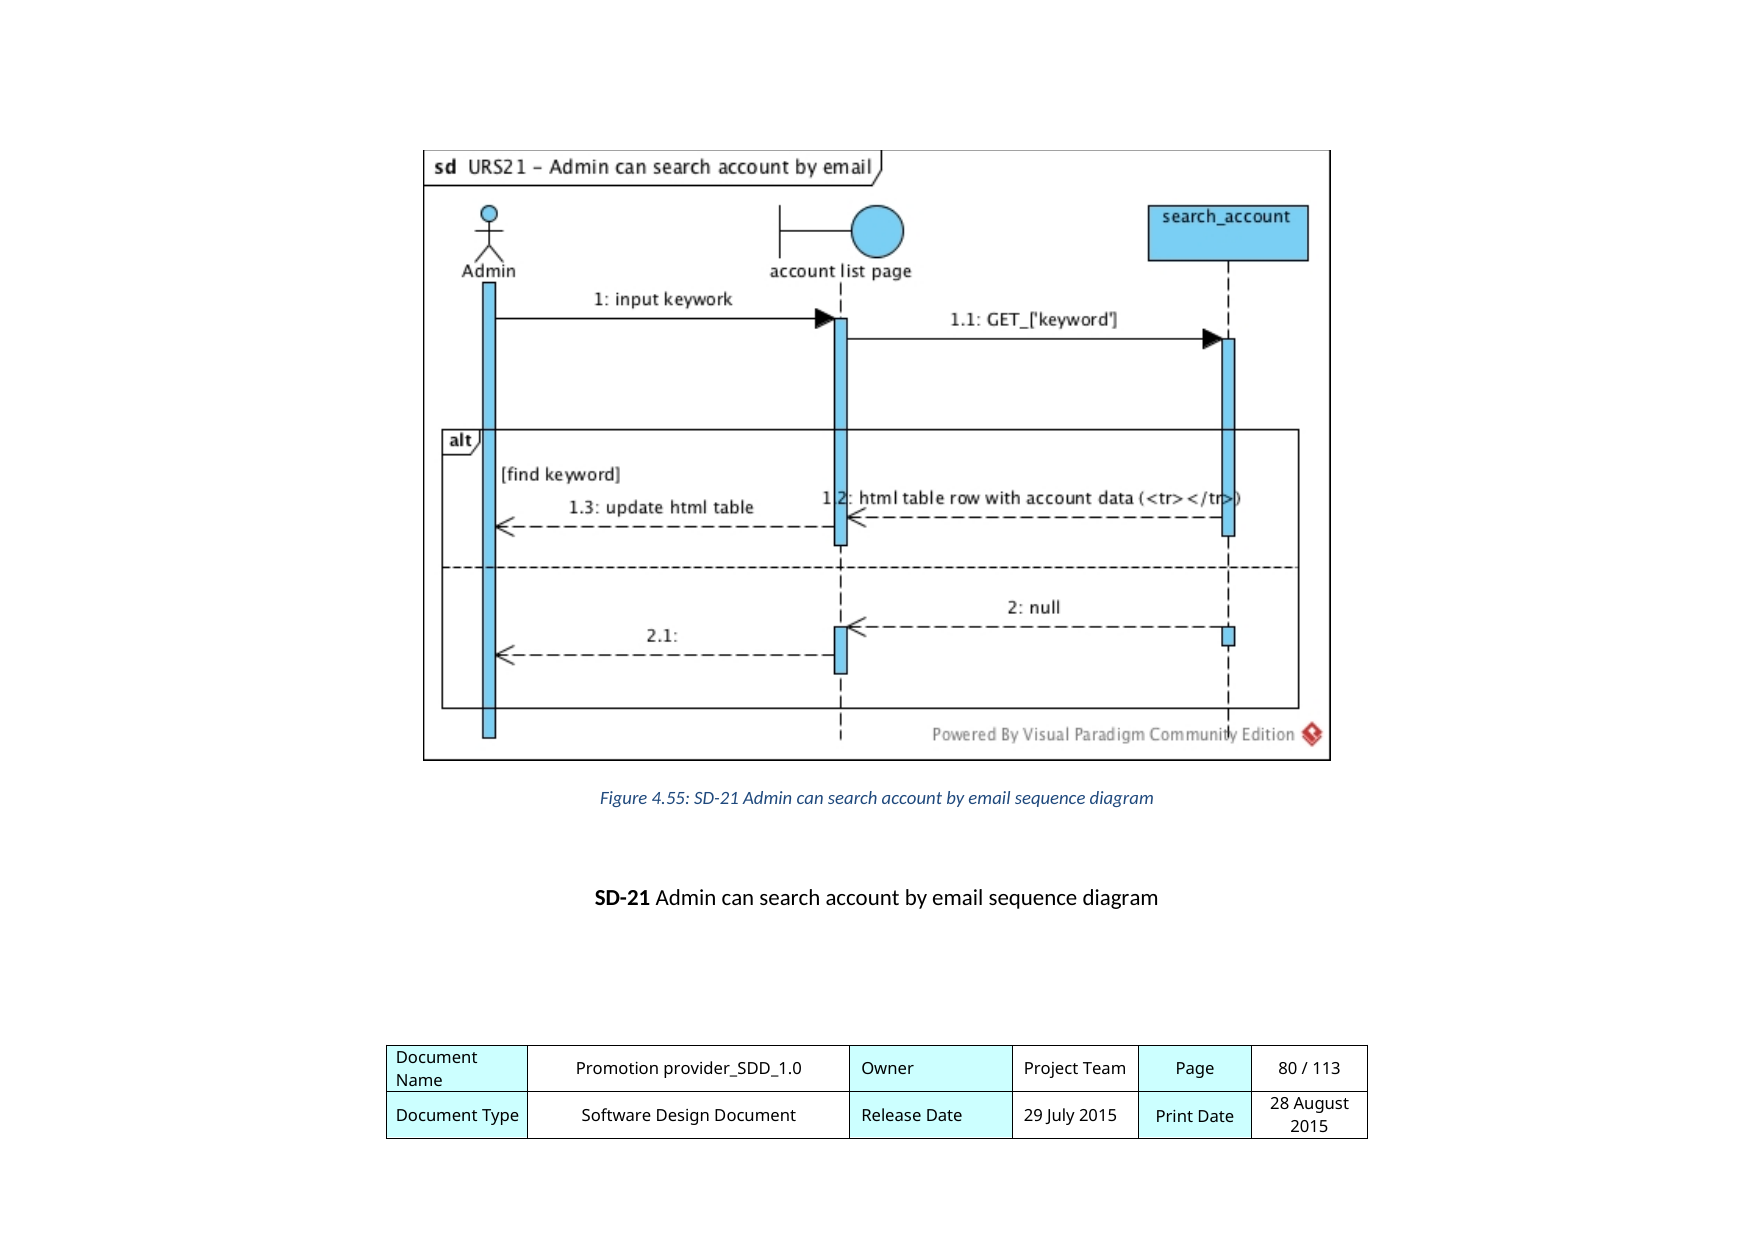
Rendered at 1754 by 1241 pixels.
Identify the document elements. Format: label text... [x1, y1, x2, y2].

text SD-21 Admin can search account by email sequence diagram [150, 883, 1604, 911]
picture [423, 150, 1331, 761]
